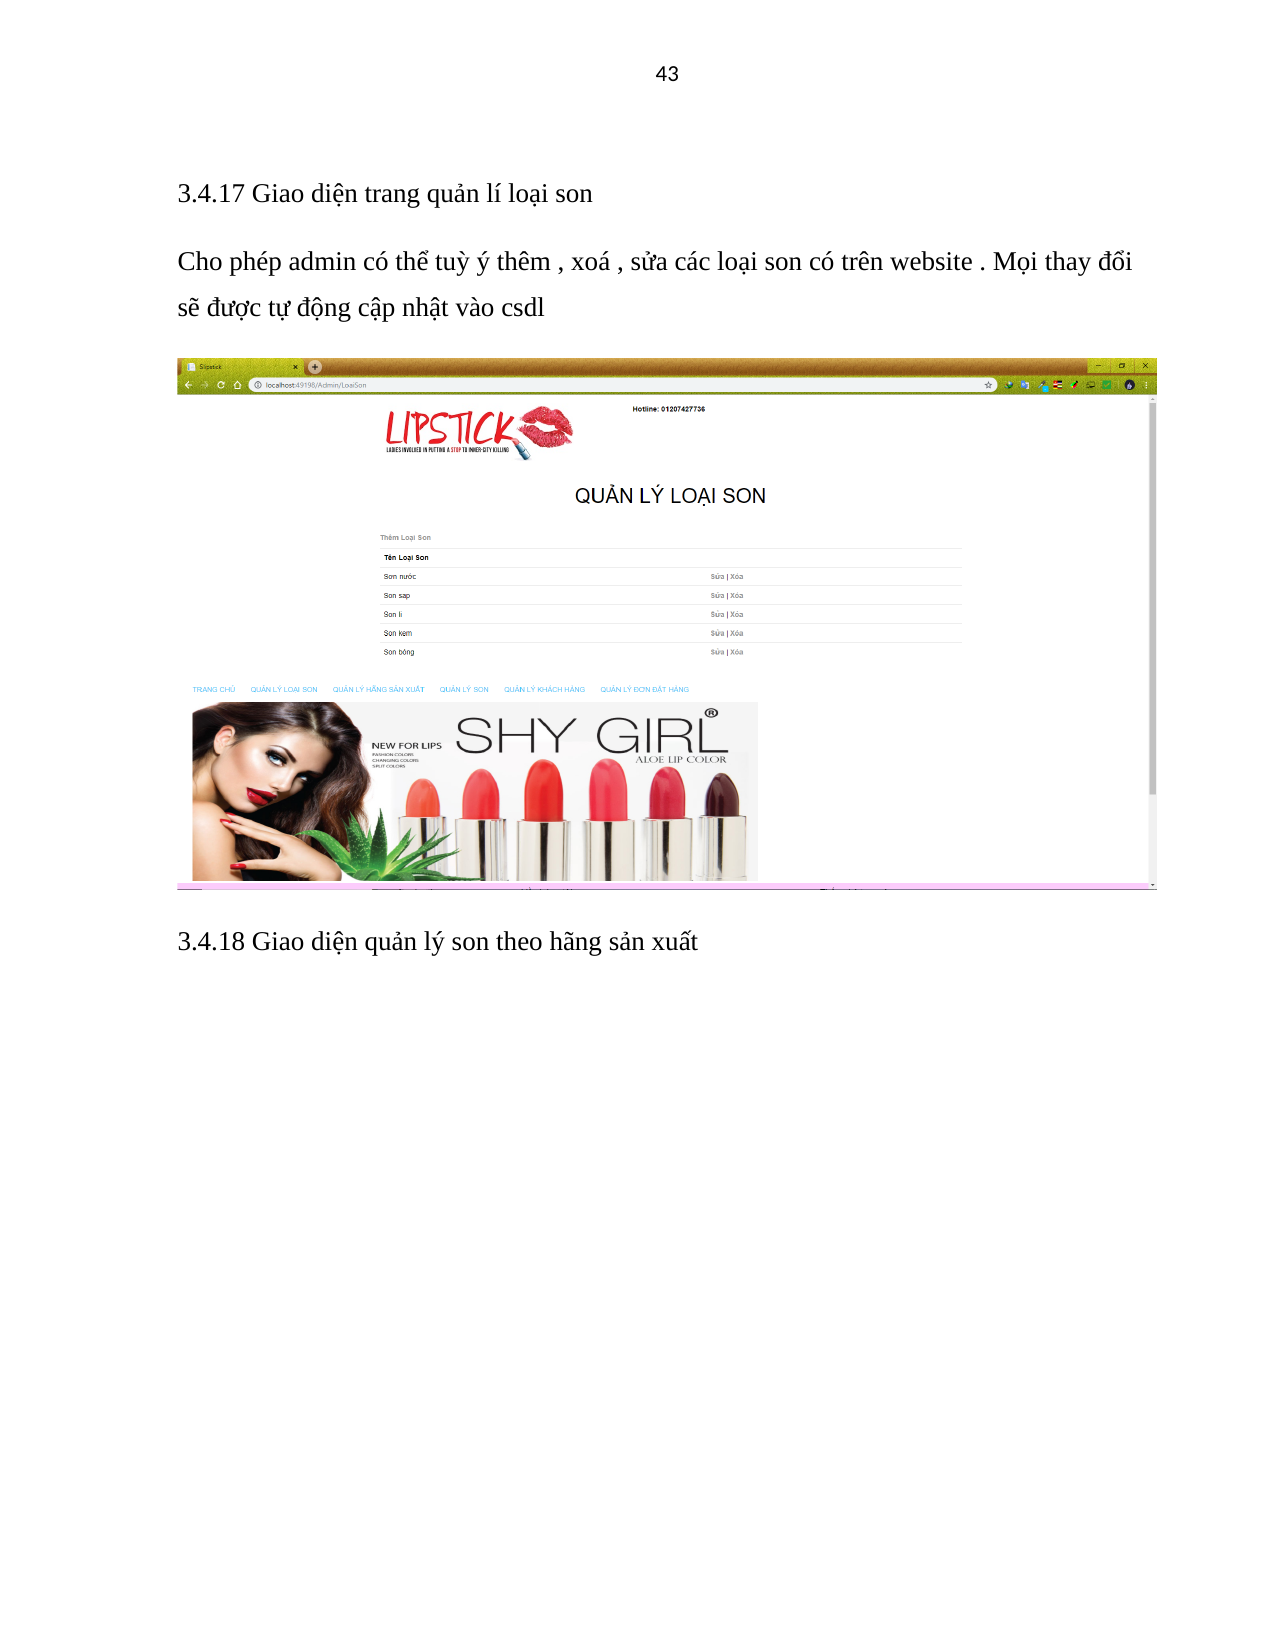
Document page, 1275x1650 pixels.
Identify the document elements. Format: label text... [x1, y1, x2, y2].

text 3.4.18 Giao diện quản lý son theo hãng sản xuất [177, 925, 1157, 956]
text 3.4.17 Giao diện trang quản lí loại son [177, 177, 1157, 208]
text Cho phép admin có thể tuỳ ý thêm , xoá , sửa các loại son có trên website . Mọi thay đổi sẽ được tự động cập nhật vào csdl [177, 245, 1157, 322]
picture [177, 358, 1157, 890]
